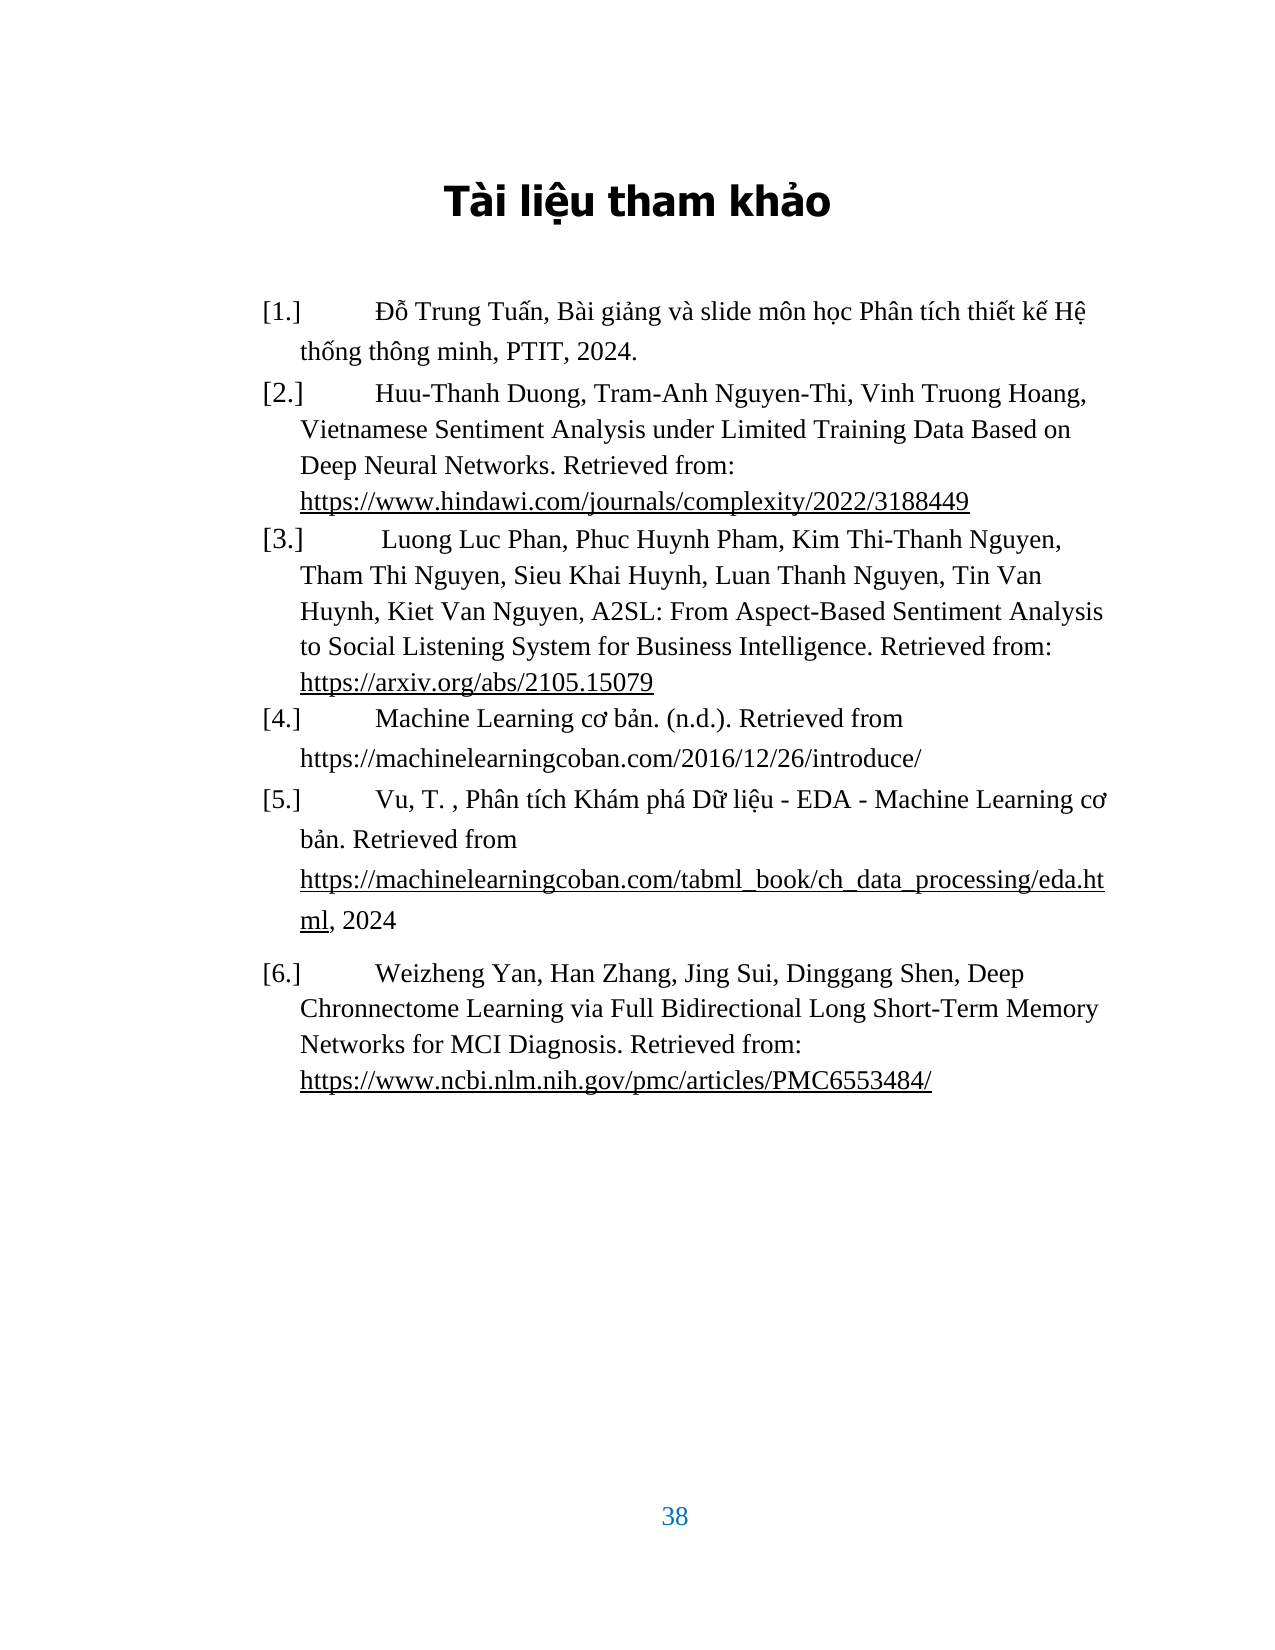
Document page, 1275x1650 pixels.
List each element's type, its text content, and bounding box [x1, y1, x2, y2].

list Đỗ Trung Tuấn, Bài giảng và slide môn học Phân tích thiết kế Hệ thống thông minh, PTIT, 2024. [262, 295, 1125, 366]
subtitle Tài liệu tham khảo [150, 175, 1125, 225]
list Luong Luc Phan, Phuc Huynh Pham, Kim Thi-Thanh Nguyen, Tham Thi Nguyen, Sieu Khai Huynh, Luan Thanh Nguyen, Tin Van Huynh, Kiet Van Nguyen, A2SL: From Aspect-Based Sentiment Analysis to Social Listening System for Business Intelligence. Retrieved from: https://arxiv.org/abs/2105.15079 [262, 521, 1125, 697]
list Weizheng Yan, Han Zhang, Jing Sui, Dinggang Shen, Deep Chronnectome Learning via Full Bidirectional Long Short-Term Memory Networks for MCI Diagnosis. Retrieved from: https://www.ncbi.nlm.nih.gov/pmc/articles/PMC6553484/ [262, 957, 1125, 1095]
list Vu, T. , Phân tích Khám phá Dữ liệu - EDA - Machine Learning cơ bản. Retrieved from https://machinelearningcoban.com/tabml_book/ch_data_processing/eda.html, 2024 [262, 783, 1125, 935]
list Huu-Thanh Duong, Tram-Anh Nguyen-Thi, Vinh Truong Hoang, Vietnamese Sentiment Analysis under Limited Training Data Based on Deep Neural Networks. Retrieved from: https://www.hindawi.com/journals/complexity/2022/3188449 [262, 376, 1125, 516]
list Machine Learning cơ bản. (n.d.). Retrieved from https://machinelearningcoban.com/2016/12/26/introduce/ [262, 702, 1125, 773]
